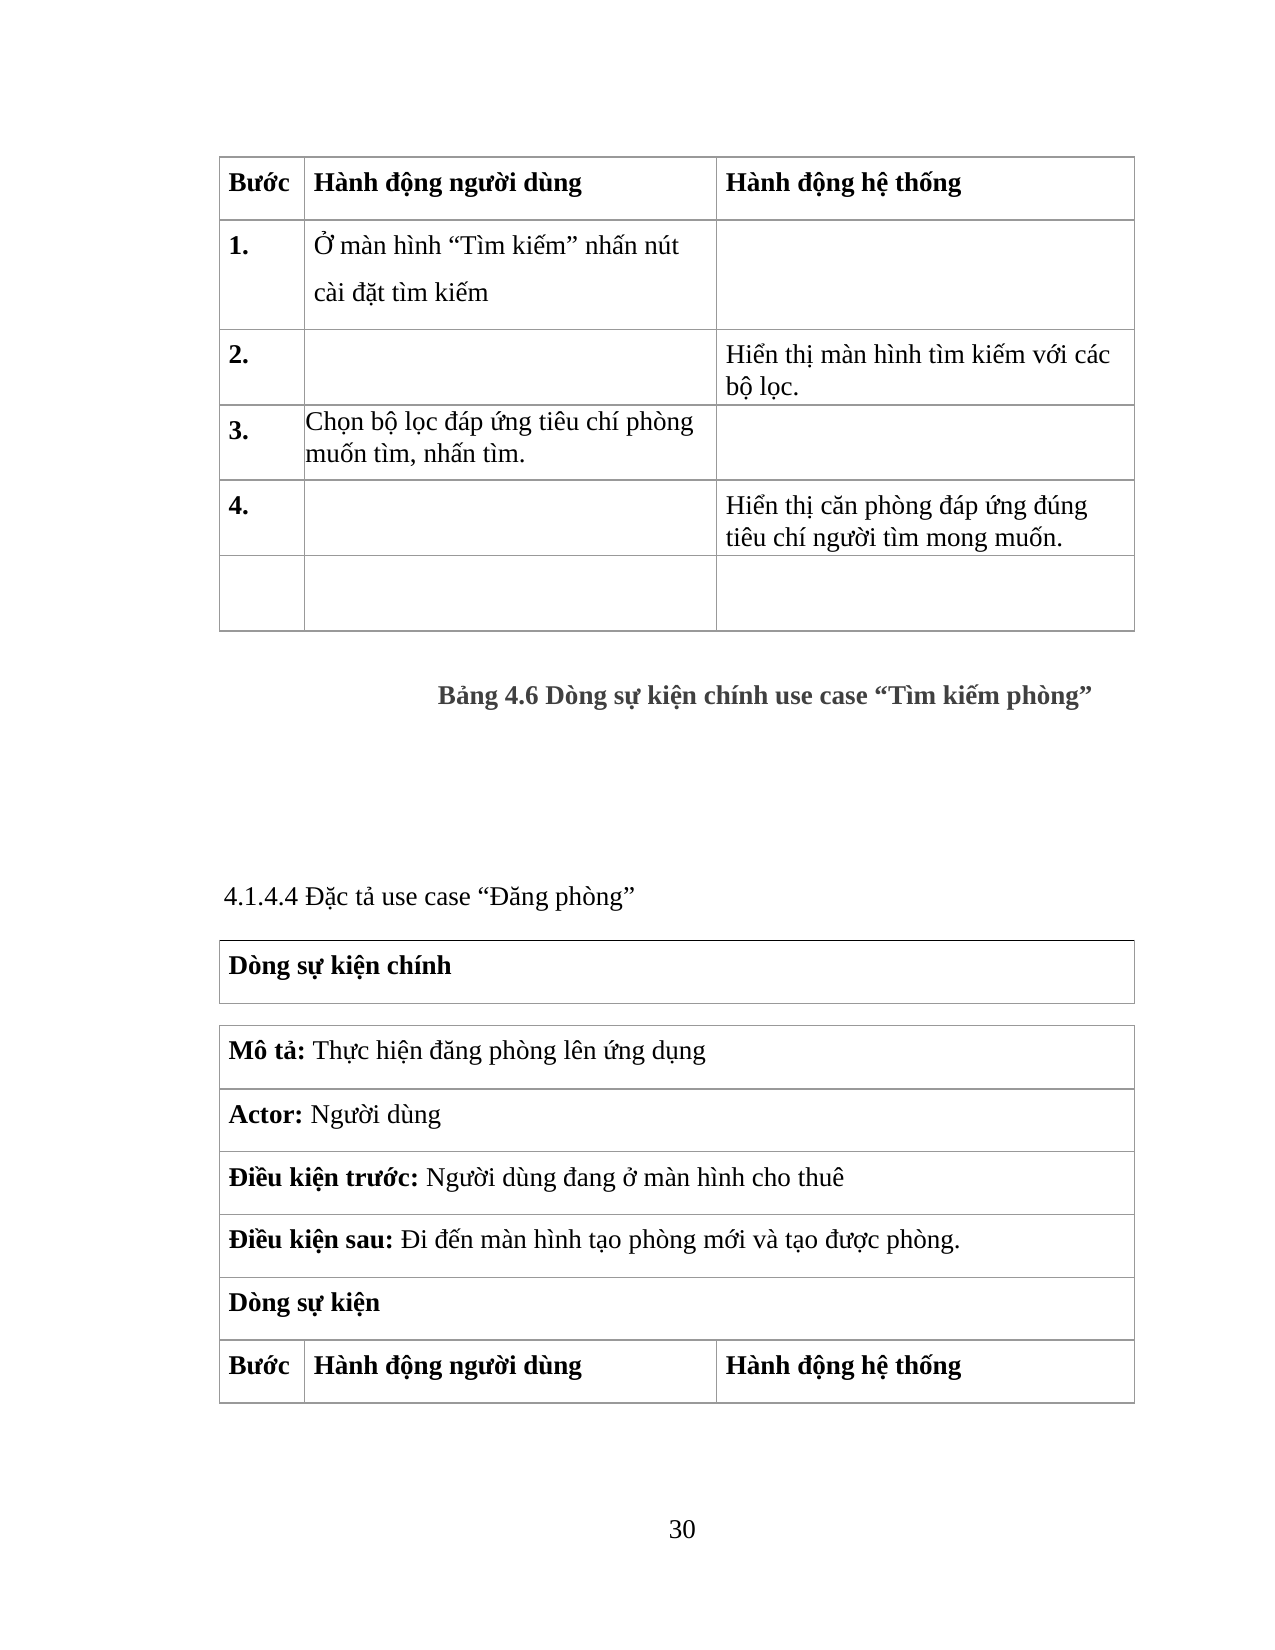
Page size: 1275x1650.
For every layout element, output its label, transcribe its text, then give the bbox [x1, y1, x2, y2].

table_cell Hiển thị căn phòng đáp ứng đúng tiêu chí người tìm mong muốn. [717, 481, 1134, 555]
table_cell 4. [220, 481, 304, 555]
table_cell 2. [220, 330, 304, 404]
table_cell [717, 556, 1134, 630]
table_cell Điều kiện sau: Đi đến màn hình tạo phòng mới và tạo được phòng. [220, 1215, 1134, 1277]
text Bảng 4.6 Dòng sự kiện chính use case “Tìm kiếm phòng” [179, 679, 1219, 710]
table_cell Bước [220, 158, 304, 219]
table_cell Hành động hệ thống [717, 158, 1134, 219]
table_cell 1. [220, 221, 304, 328]
table_cell 3. [220, 406, 304, 479]
table_cell [305, 481, 716, 555]
table_cell [717, 221, 1134, 328]
table_cell Chọn bộ lọc đáp ứng tiêu chí phòng muốn tìm, nhấn tìm. [305, 406, 716, 479]
table_cell Điều kiện trước: Người dùng đang ở màn hình cho thuê [220, 1152, 1134, 1214]
table_cell Hành động người dùng [305, 1341, 716, 1402]
table_cell [717, 406, 1134, 479]
table_cell Bước [220, 1341, 304, 1402]
table_header Dòng sự kiện chính [220, 941, 1134, 1002]
table_cell Hiển thị màn hình tìm kiếm với các bộ lọc. [717, 330, 1134, 404]
table_cell Dòng sự kiện [220, 1278, 1134, 1339]
subtitle 4.1.4.4 Đặc tả use case “Đăng phòng” [179, 880, 1219, 911]
table_cell Hành động hệ thống [717, 1341, 1134, 1402]
table_cell Hành động người dùng [305, 158, 716, 219]
table_cell [305, 556, 716, 630]
table_cell [220, 556, 304, 630]
table_cell Actor: Người dùng [220, 1090, 1134, 1151]
table_cell [305, 330, 716, 404]
table_cell Ở màn hình “Tìm kiếm” nhấn nút cài đặt tìm kiếm [305, 221, 716, 328]
table_header Mô tả: Thực hiện đăng phòng lên ứng dụng [220, 1026, 1134, 1088]
